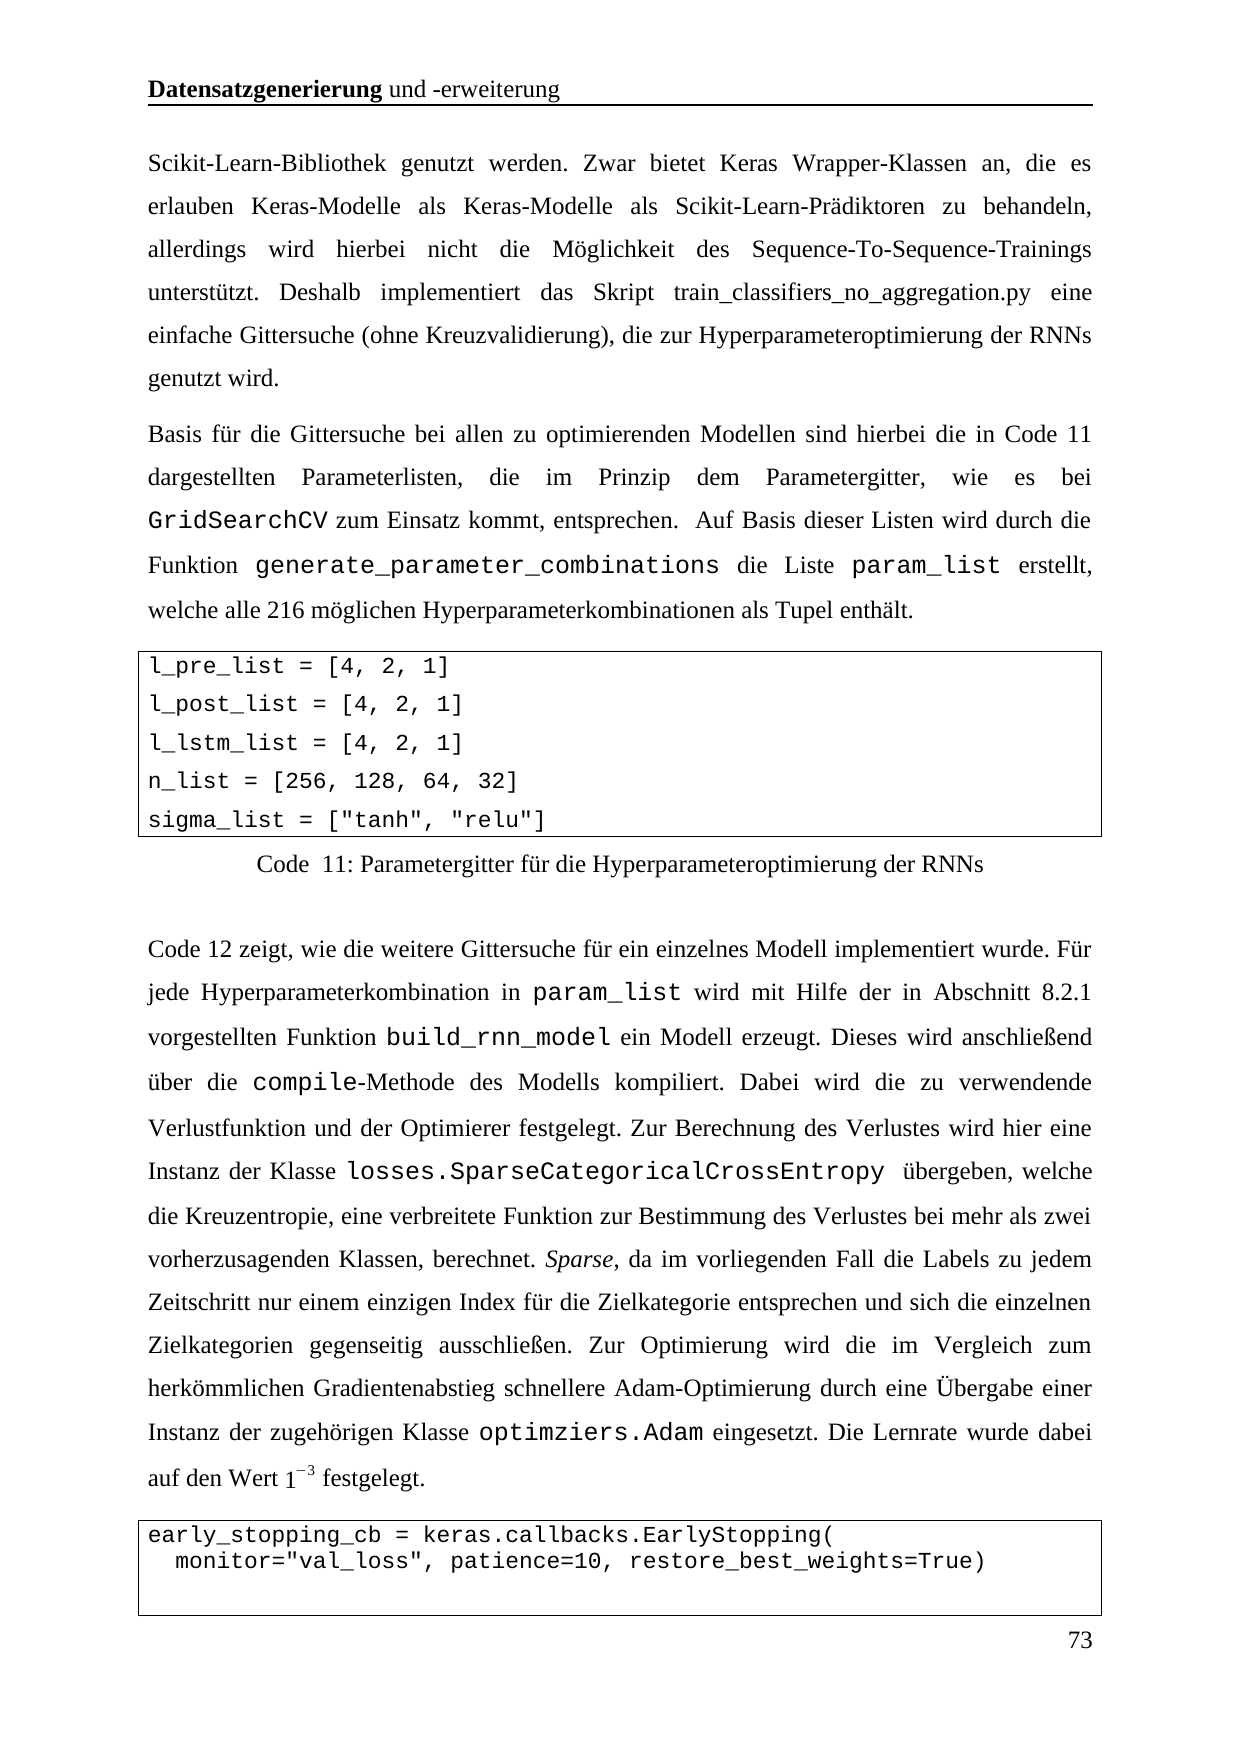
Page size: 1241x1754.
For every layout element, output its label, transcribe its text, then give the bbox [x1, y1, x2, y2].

text n_list = [256, 128, 64, 32] [139, 766, 1101, 796]
text l_lstm_list = [4, 2, 1] [139, 728, 1101, 757]
text Code 12 zeigt, wie die weitere Gittersuche für ein einzelnes Modell implementiert wurde. Für jede Hyperparameterkombination in param_list wird mit Hilfe der in Abschnitt 8.2.1 vorgestellten Funktion build_rnn_model ein Modell erzeugt. Dieses wird anschließend über die compile-Methode des Modells kompiliert. Dabei wird die zu verwendende Verlustfunktion und der Optimierer festgelegt. Zur Berechnung des Verlustes wird hier eine Instanz der Klasse losses.SparseCategoricalCrossEntropy übergeben, welche die Kreuzentropie, eine verbreitete Funktion zur Bestimmung des Verlustes bei mehr als zwei vorherzusagenden Klassen, berechnet. Sparse, da im vorliegenden Fall die Labels zu jedem Zeitschritt nur einem einzigen Index für die Zielkategorie entsprechen und sich die einzelnen Zielkategorien gegenseitig ausschließen. Zur Optimierung wird die im Vergleich zum herkömmlichen Gradientenabstieg schnellere Adam-Optimierung durch eine Übergabe einer Instanz der zugehörigen Klasse optimziers.Adam eingesetzt. Die Lernrate wurde dabei auf den Wert festgelegt. [148, 934, 1093, 1493]
text early_stopping_cb = keras.callbacks.EarlyStopping( [139, 1521, 1101, 1549]
text monitor="val_loss", patience=10, restore_best_weights=True) [148, 1549, 1093, 1575]
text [148, 148, 1093, 392]
text l_pre_list = [4, 2, 1] [139, 652, 1101, 680]
text Basis für die Gittersuche bei allen zu optimierenden Modellen sind hierbei die in Code 11 dargestellten Parameterlisten, die im Prinzip dem Parametergitter, wie es bei GridSearchCV zum Einsatz kommt, entsprechen. Auf Basis dieser Listen wird durch die Funktion generate_parameter_combinations die Liste param_list erstellt, welche alle 216 möglichen Hyperparameterkombinationen als Tupel enthält. [148, 419, 1093, 624]
text l_post_list = [4, 2, 1] [139, 689, 1101, 719]
text sigma_list = ["tanh", "relu"] [139, 805, 1101, 836]
